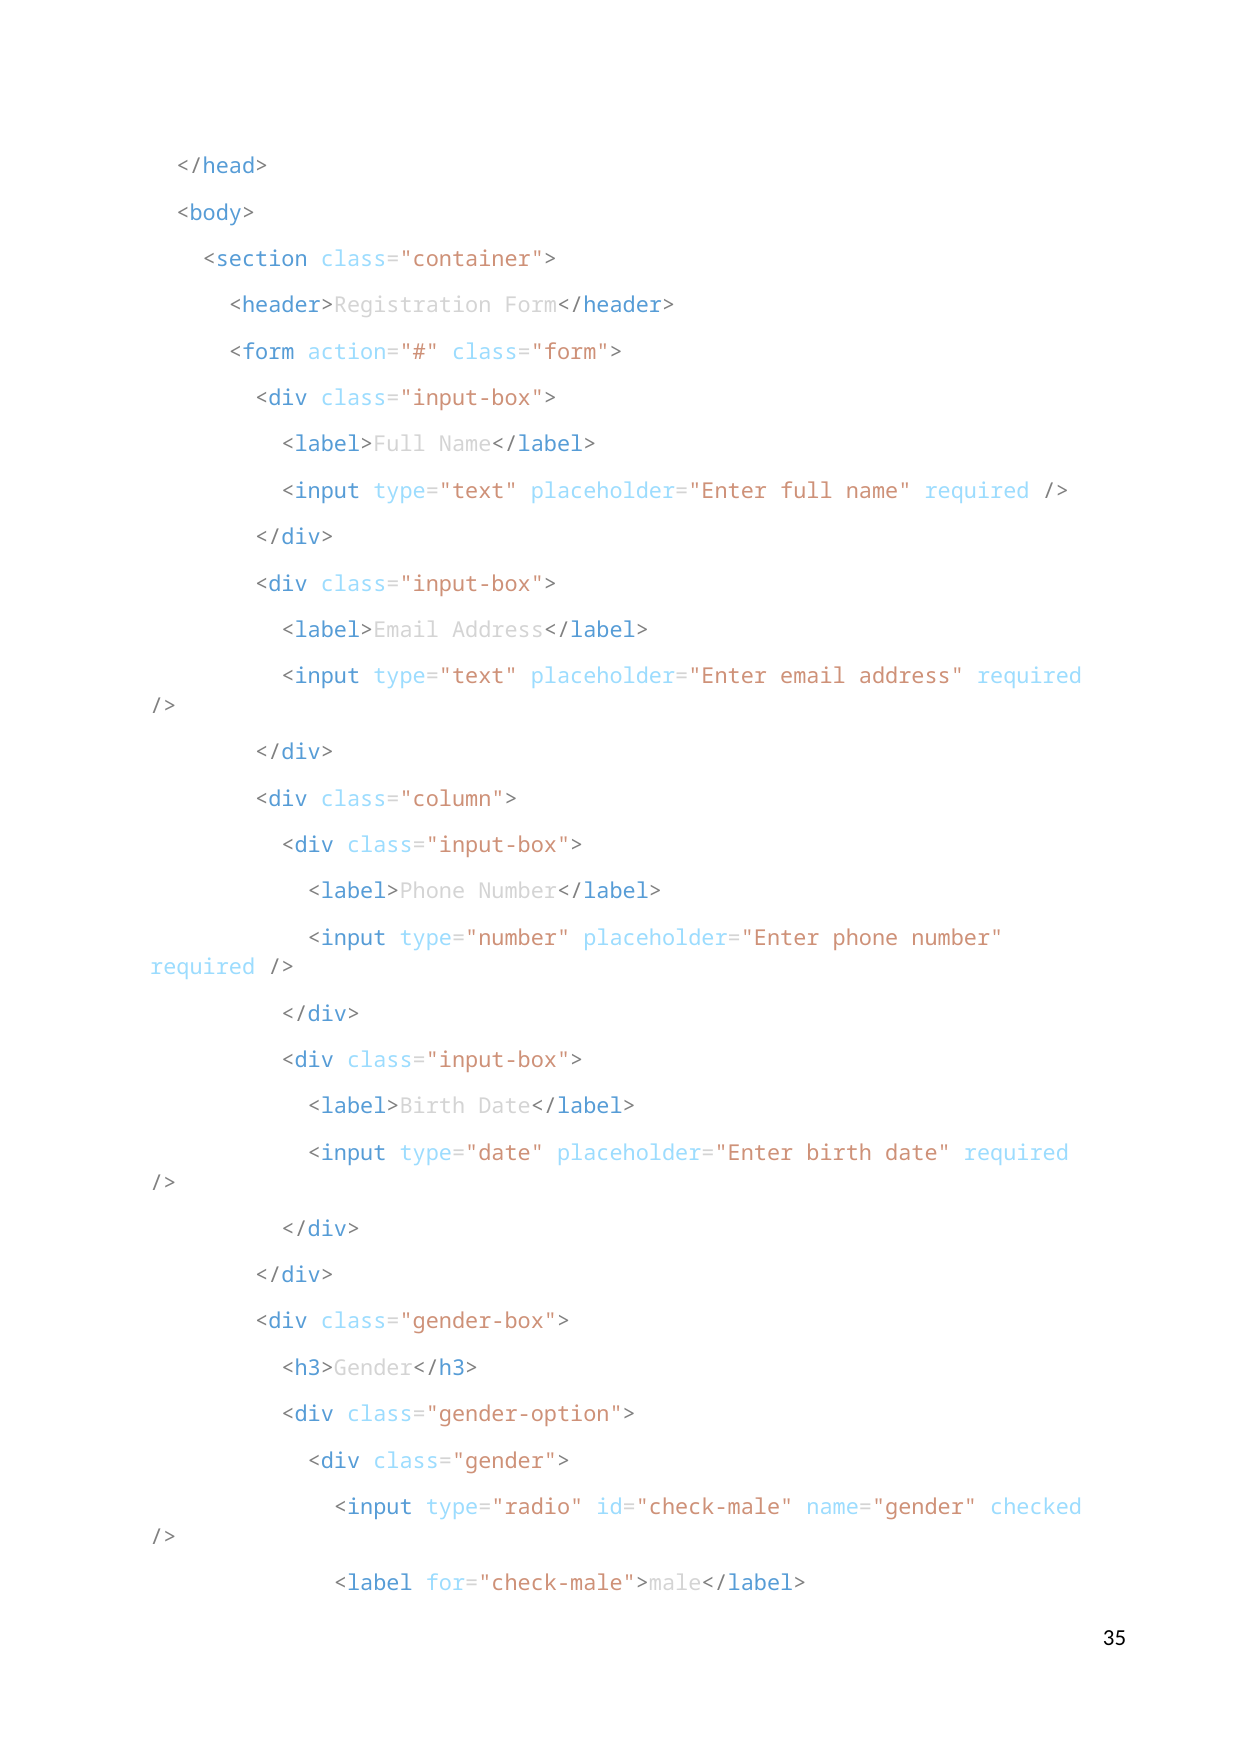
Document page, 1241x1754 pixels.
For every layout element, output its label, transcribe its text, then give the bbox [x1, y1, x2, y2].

text <h3>Gender</h3> [150, 1352, 1090, 1381]
text <div class="gender-option"> [150, 1398, 1090, 1428]
text <div class="input-box"> [150, 829, 1090, 858]
text </div> [150, 1259, 1090, 1288]
text <label>Phone Number</label> [150, 875, 1090, 905]
text <input type="radio" id="check-male" name="gender" checked /> [150, 1491, 1090, 1550]
text <form action="#" class="form"> [150, 335, 1090, 365]
text <section class="container"> [150, 243, 1090, 272]
text </head> [150, 150, 1090, 180]
text <header>Registration Form</header> [150, 289, 1090, 319]
text <input type="date" placeholder="Enter birth date" required /> [150, 1136, 1090, 1196]
text <body> [150, 196, 1090, 226]
text <input type="text" placeholder="Enter email address" required /> [150, 660, 1090, 719]
text <label>Email Address</label> [150, 613, 1090, 643]
text <div class="input-box"> [150, 567, 1090, 597]
text <label for="check-male">male</label> [150, 1567, 1090, 1596]
text <div class="input-box"> [150, 1044, 1090, 1073]
text <label>Birth Date</label> [150, 1090, 1090, 1120]
text </div> [150, 1212, 1090, 1242]
text <input type="text" placeholder="Enter full name" required /> [150, 474, 1090, 504]
text <div class="gender-box"> [150, 1305, 1090, 1335]
text </div> [150, 736, 1090, 766]
text <div class="column"> [150, 782, 1090, 812]
text <div class="gender"> [150, 1444, 1090, 1474]
text </div> [150, 997, 1090, 1027]
text <input type="number" placeholder="Enter phone number" required /> [150, 921, 1090, 981]
text <label>Full Name</label> [150, 428, 1090, 458]
text </div> [150, 521, 1090, 551]
text <div class="input-box"> [150, 382, 1090, 411]
